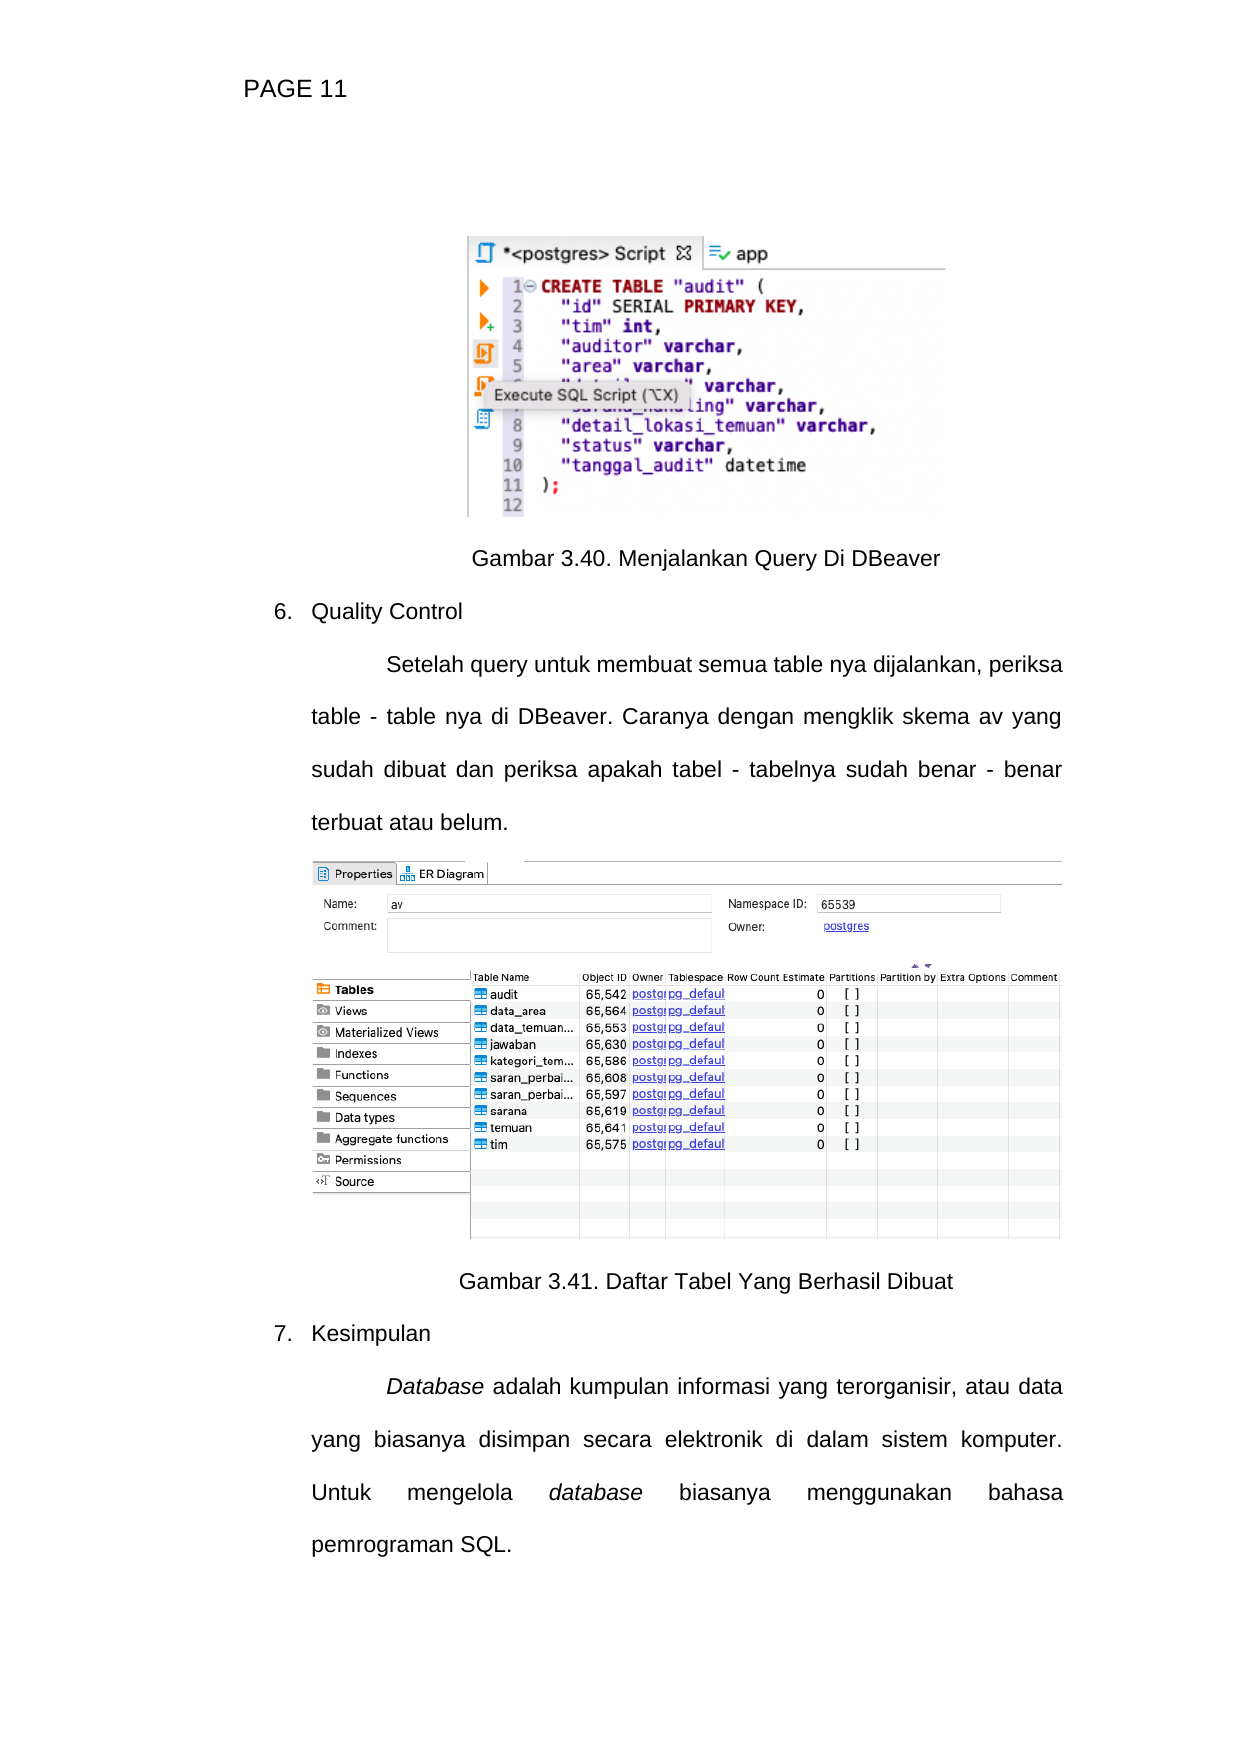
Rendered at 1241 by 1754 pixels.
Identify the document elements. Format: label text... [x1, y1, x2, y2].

title Kesimpulan [274, 1320, 1063, 1347]
text Gambar 3.40. Menjalankan Query Di DBeaver [349, 545, 1063, 571]
picture [312, 861, 1062, 1239]
text Setelah query untuk membuat semua table nya dijalankan, periksa table - table nya di DBeaver. Caranya dengan mengklik skema av yang sudah dibuat dan periksa apakah tabel - tabelnya sudah benar - benar terbuat atau belum. [311, 651, 1063, 835]
title Quality Control [274, 598, 1063, 624]
text Gambar 3.41. Daftar Tabel Yang Berhasil Dibuat [349, 1268, 1063, 1294]
picture [466, 236, 946, 517]
text Database adalah kumpulan informasi yang terorganisir, atau data yang biasanya disimpan secara elektronik di dalam sistem komputer. Untuk mengelola database biasanya menggunakan bahasa pemrograman SQL. [311, 1373, 1063, 1557]
